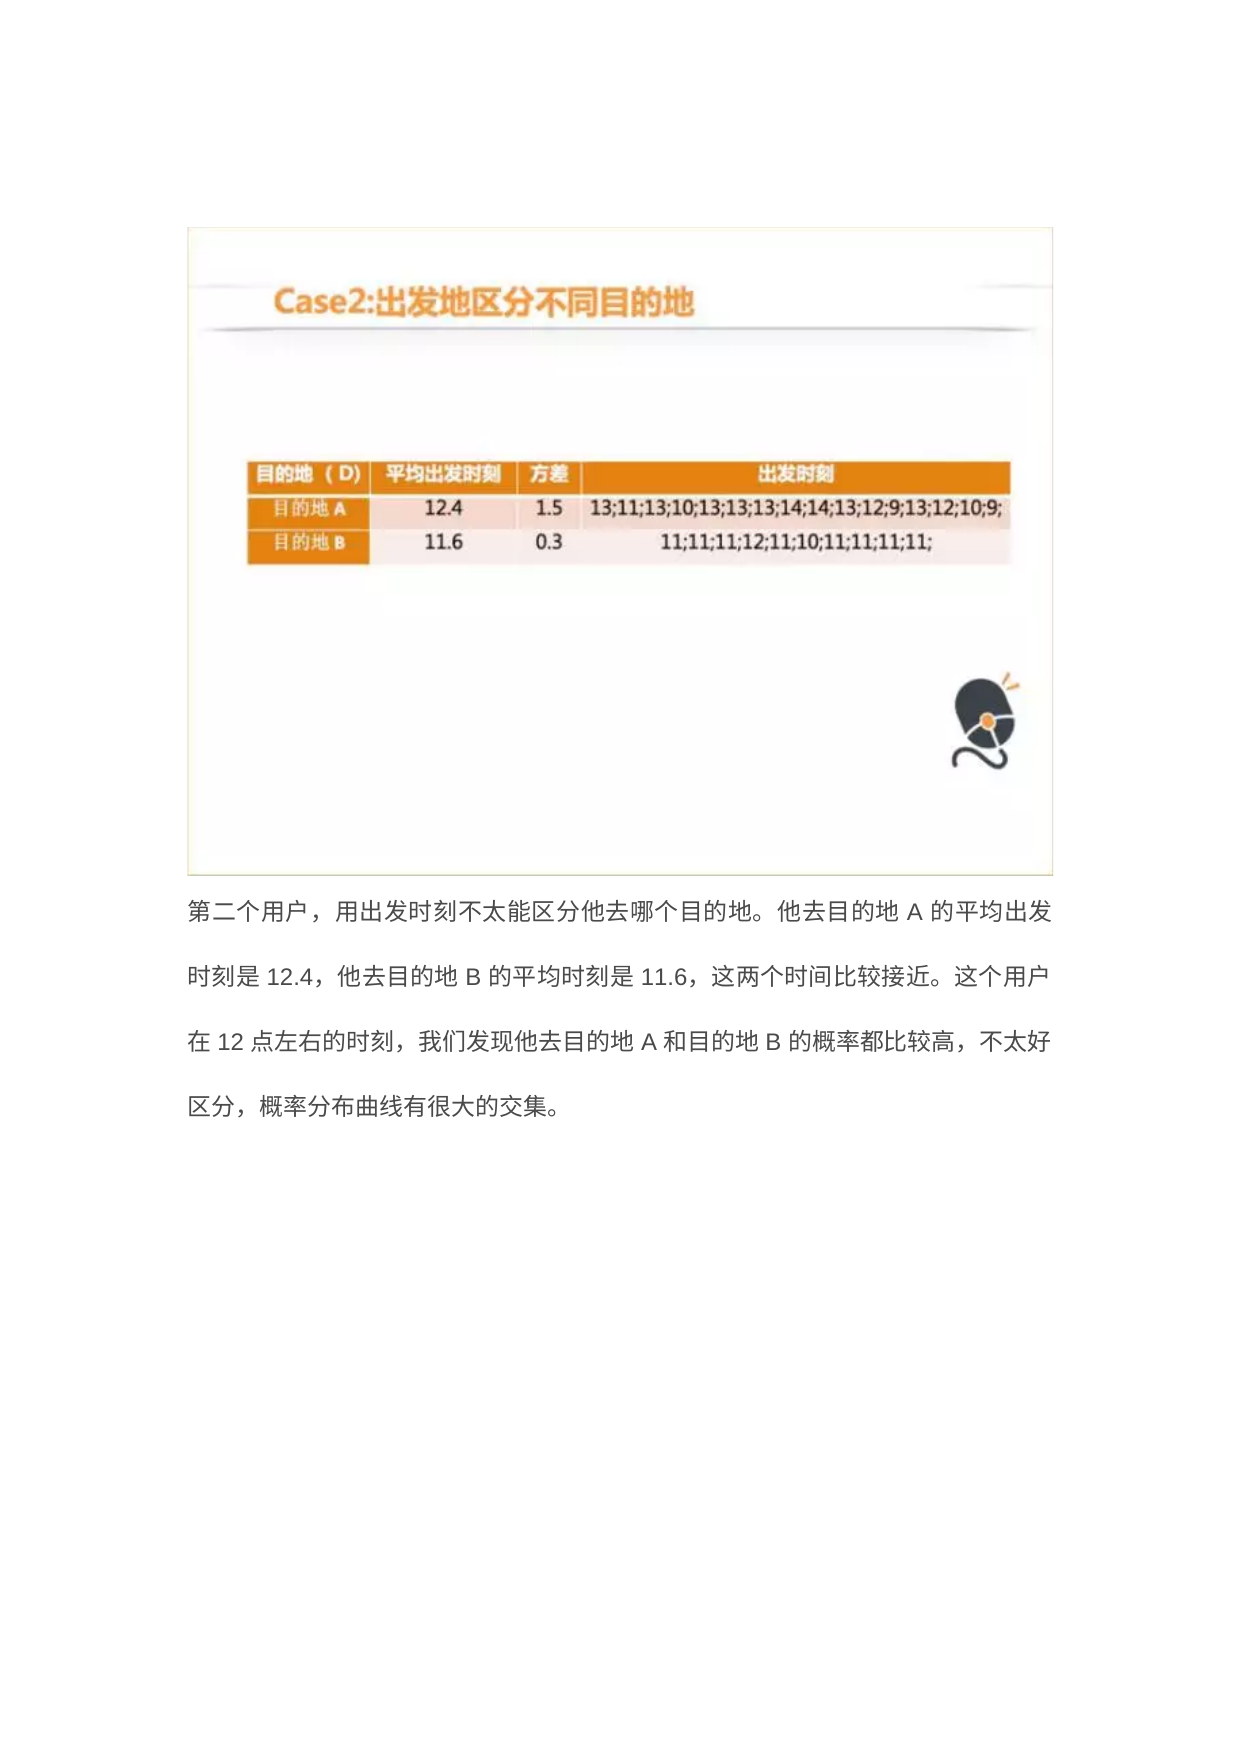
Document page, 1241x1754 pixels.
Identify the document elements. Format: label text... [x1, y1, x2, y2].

text 第二个用户，用出发时刻不太能区分他去哪个目的地。他去目的地 A 的平均出发时刻是 12.4，他去目的地 B 的平均时刻是 11.6，这两个时间比较接近。这个用户在 12 点左右的时刻，我们发现他去目的地 A 和目的地 B 的概率都比较高，不太好区分，概率分布曲线有很大的交集。 [187, 877, 1053, 1137]
picture [187, 227, 1054, 876]
